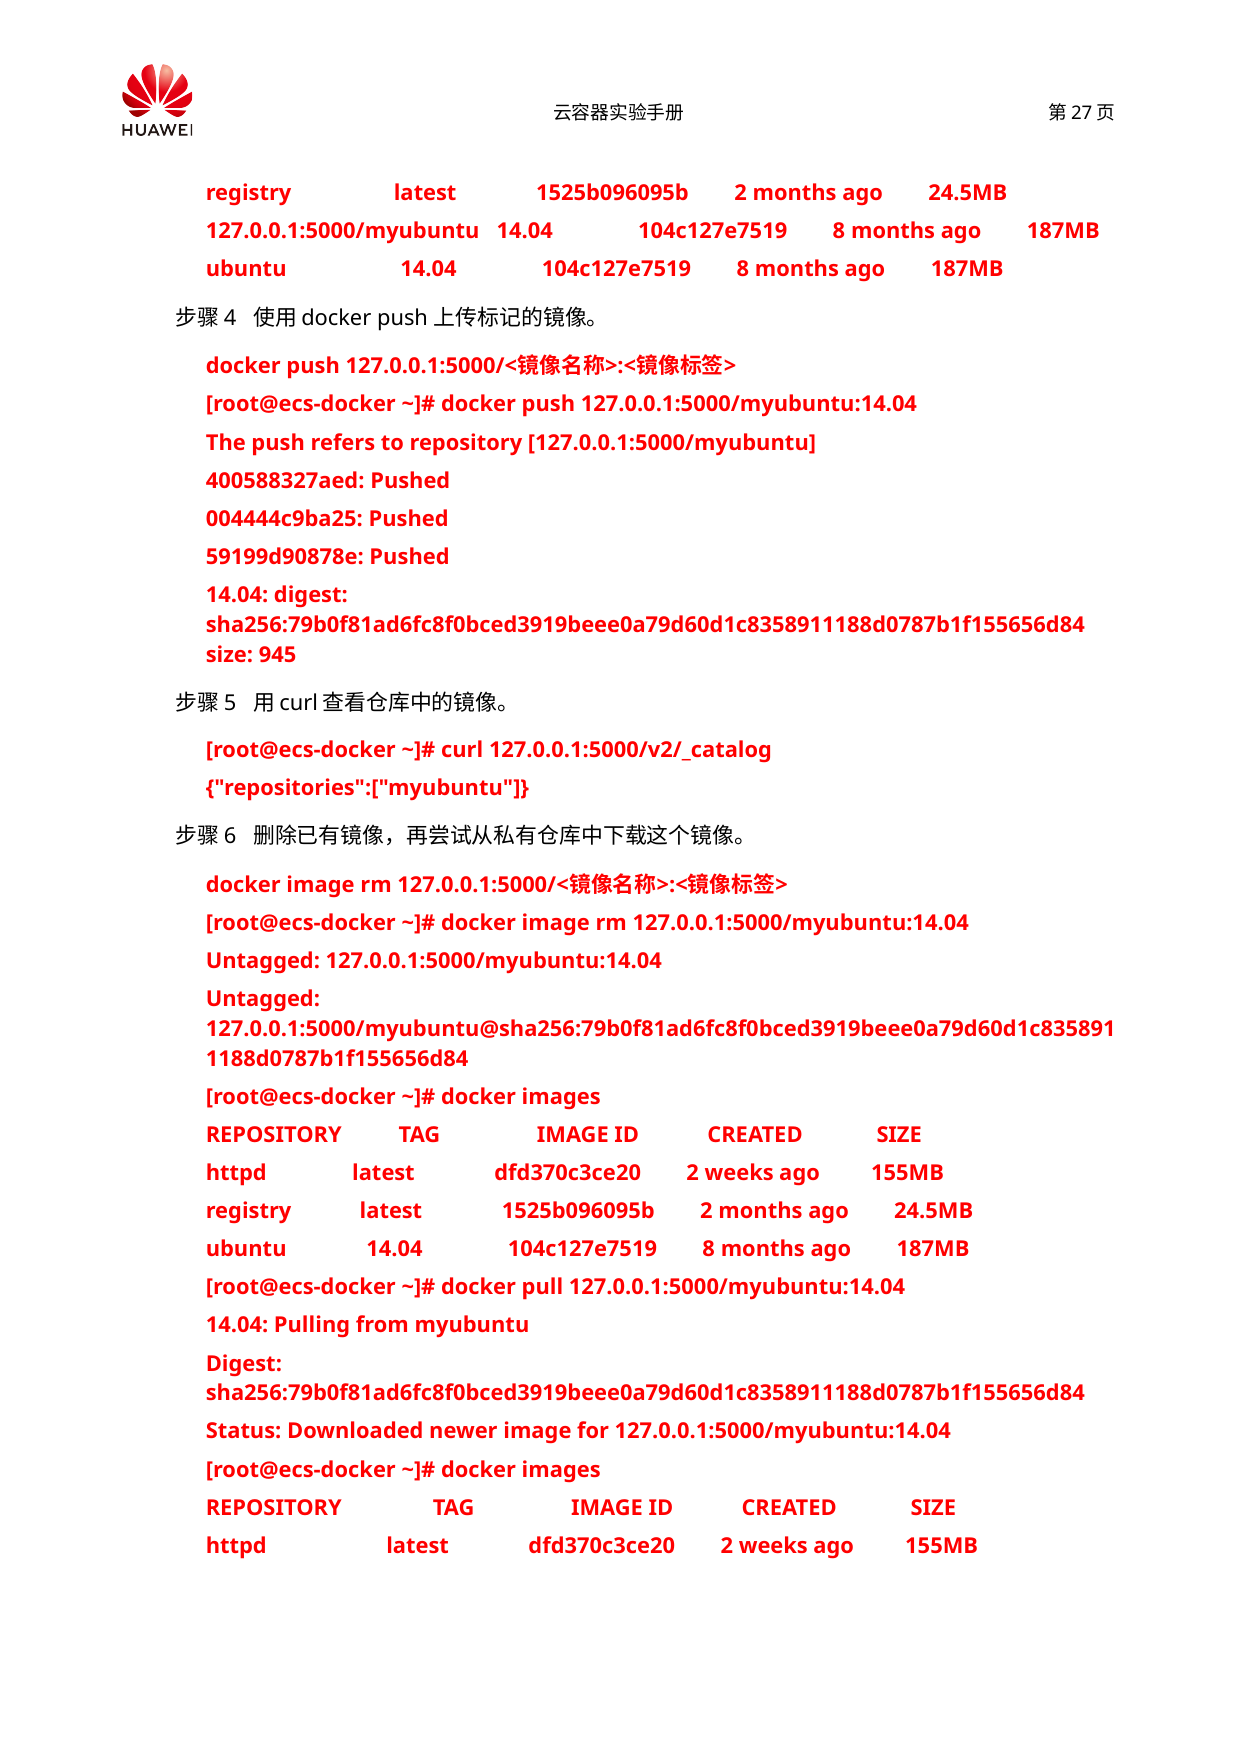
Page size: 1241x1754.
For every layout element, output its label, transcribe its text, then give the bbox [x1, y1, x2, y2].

text 14.04: digest: sha256:79b0f81ad6fc8f0bced3919beee0a79d60d1c8358911188d0787b1f155656d84 size: 945 [206, 579, 1122, 668]
text [root@ecs-docker ~]# docker image rm 127.0.0.1:5000/myubuntu:14.04 [206, 907, 1122, 936]
text docker push 127.0.0.1:5000/<镜像名称>:<镜像标签> [206, 348, 1122, 380]
text ubuntu 14.04 104c127e7519 8 months ago 187MB [206, 253, 1122, 283]
text 使用docker push 上传标记的镜像。 [236, 300, 1122, 332]
text registry latest 1525b096095b 2 months ago 24.5MB [206, 1195, 1122, 1225]
text REPOSITORY TAG IMAGE ID CREATED SIZE [206, 1119, 1122, 1148]
text 14.04: Pulling from myubuntu [206, 1309, 1122, 1339]
text httpd latest dfd370c3ce20 2 weeks ago 155MB [206, 1157, 1122, 1187]
text ubuntu 14.04 104c127e7519 8 months ago 187MB [206, 1233, 1122, 1263]
text 用curl查看仓库中的镜像。 [236, 685, 1122, 717]
text [root@ecs-docker ~]# curl 127.0.0.1:5000/v2/_catalog [206, 733, 1122, 763]
text docker image rm 127.0.0.1:5000/<镜像名称>:<镜像标签> [206, 867, 1122, 898]
text [root@ecs-docker ~]# docker pull 127.0.0.1:5000/myubuntu:14.04 [206, 1271, 1122, 1301]
text Status: Downloaded newer image for 127.0.0.1:5000/myubuntu:14.04 [206, 1415, 1122, 1445]
text REPOSITORY TAG IMAGE ID CREATED SIZE [206, 1492, 1122, 1521]
text 59199d90878e: Pushed [206, 541, 1122, 571]
text [root@ecs-docker ~]# docker images [206, 1453, 1122, 1483]
text Digest: sha256:79b0f81ad6fc8f0bced3919beee0a79d60d1c8358911188d0787b1f155656d84 [206, 1347, 1122, 1407]
text The push refers to repository [127.0.0.1:5000/myubuntu] [206, 427, 1122, 456]
text Untagged: 127.0.0.1:5000/myubuntu:14.04 [206, 945, 1122, 974]
text httpd latest dfd370c3ce20 2 weeks ago 155MB [206, 1530, 1122, 1559]
text [root@ecs-docker ~]# docker images [206, 1081, 1122, 1110]
text {"repositories":["myubuntu"]} [206, 772, 1122, 801]
text [root@ecs-docker ~]# docker push 127.0.0.1:5000/myubuntu:14.04 [206, 388, 1122, 418]
text Untagged: 127.0.0.1:5000/myubuntu@sha256:79b0f81ad6fc8f0bced3919beee0a79d60d1c8358911188d0787b1f155656d84 [206, 983, 1122, 1072]
text 删除已有镜像，再尝试从私有仓库中下载这个镜像。 [236, 818, 1122, 850]
picture [122, 64, 193, 136]
text registry latest 1525b096095b 2 months ago 24.5MB [206, 177, 1122, 207]
text 004444c9ba25: Pushed [206, 503, 1122, 533]
text 127.0.0.1:5000/myubuntu 14.04 104c127e7519 8 months ago 187MB [206, 215, 1122, 245]
text 400588327aed: Pushed [206, 465, 1122, 494]
